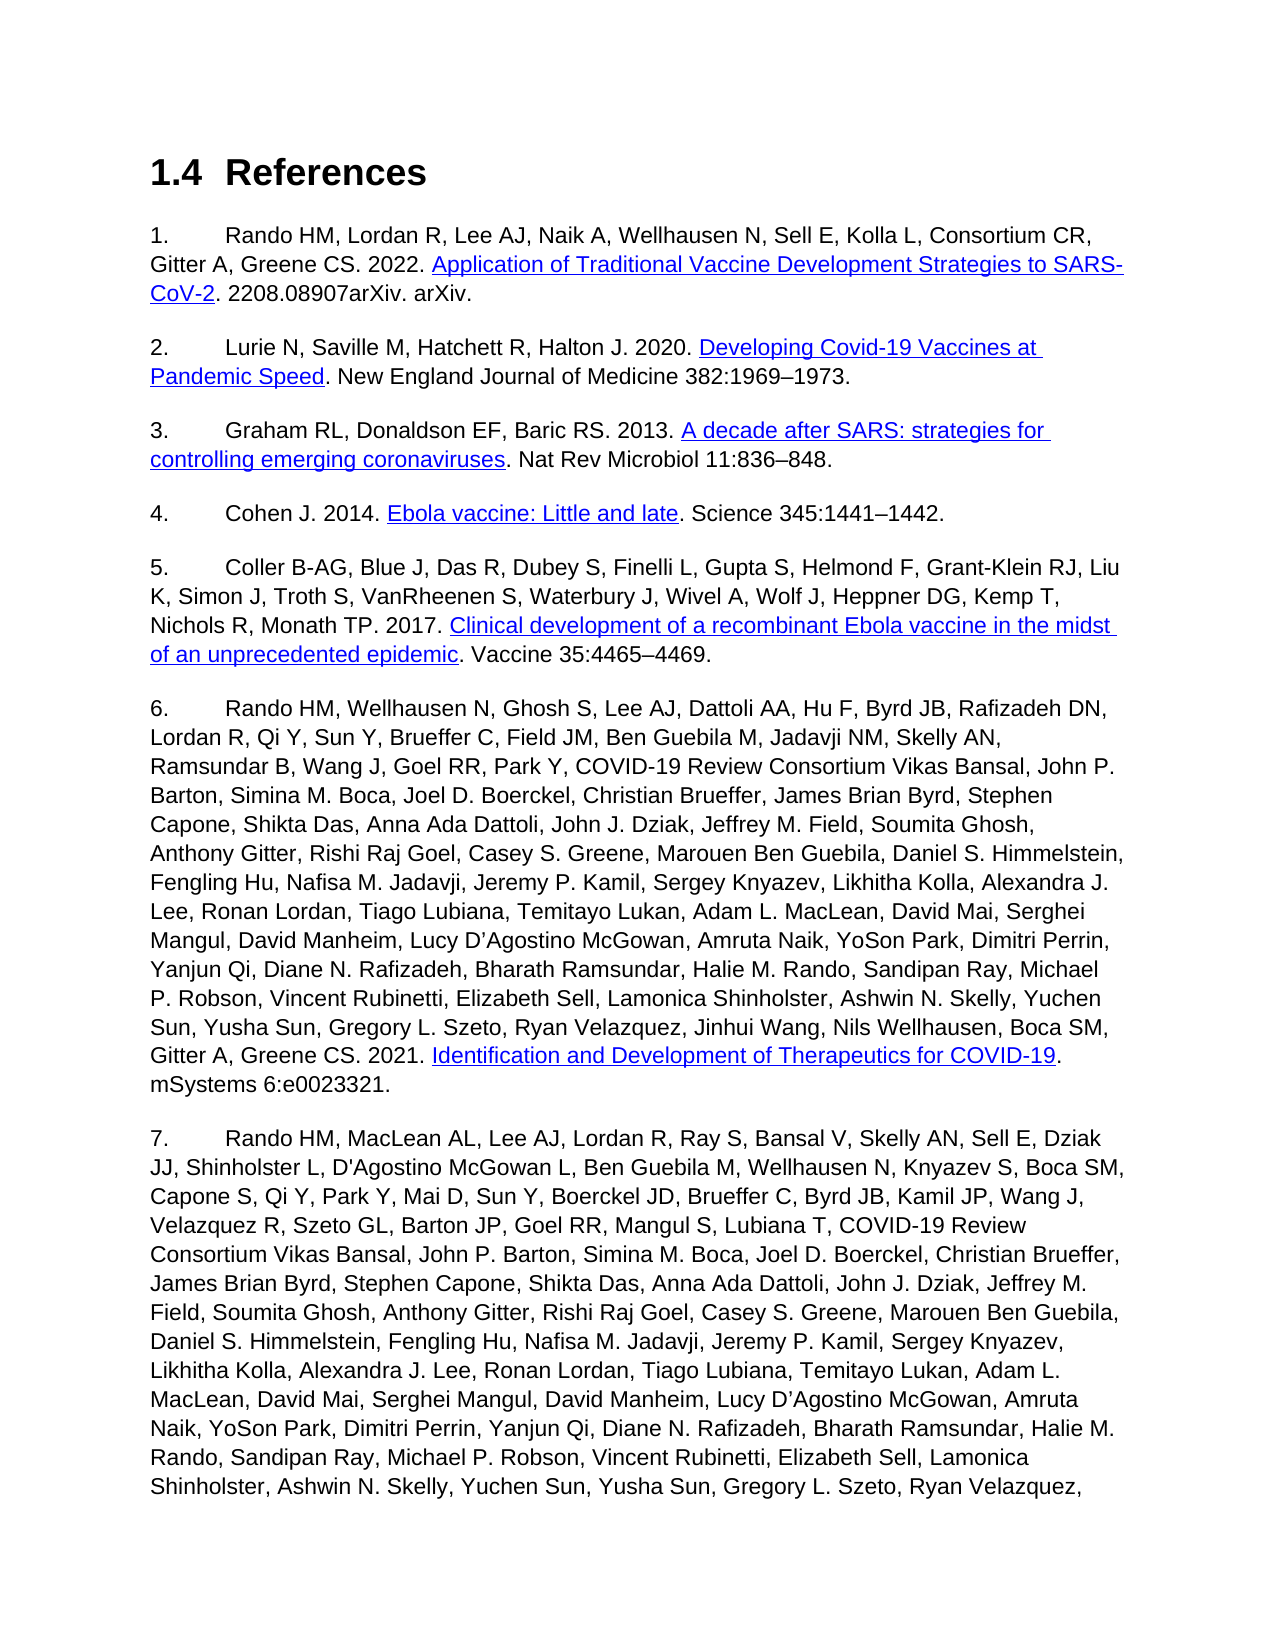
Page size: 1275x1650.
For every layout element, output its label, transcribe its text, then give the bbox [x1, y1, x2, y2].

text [150, 1125, 1125, 1499]
text 6. Rando HM, Wellhausen N, Ghosh S, Lee AJ, Dattoli AA, Hu F, Byrd JB, Rafizadeh DN, Lordan R, Qi Y, Sun Y, Brueffer C, Field JM, Ben Guebila M, Jadavji NM, Skelly AN, Ramsundar B, Wang J, Goel RR, Park Y, COVID-19 Review Consortium Vikas Bansal, John P. Barton, Simina M. Boca, Joel D. Boerckel, Christian Brueffer, James Brian Byrd, Stephen Capone, Shikta Das, Anna Ada Dattoli, John J. Dziak, Jeffrey M. Field, Soumita Ghosh, Anthony Gitter, Rishi Raj Goel, Casey S. Greene, Marouen Ben Guebila, Daniel S. Himmelstein, Fengling Hu, Nafisa M. Jadavji, Jeremy P. Kamil, Sergey Knyazev, Likhitha Kolla, Alexandra J. Lee, Ronan Lordan, Tiago Lubiana, Temitayo Lukan, Adam L. MacLean, David Mai, Serghei Mangul, David Manheim, Lucy D’Agostino McGowan, Amruta Naik, YoSon Park, Dimitri Perrin, Yanjun Qi, Diane N. Rafizadeh, Bharath Ramsundar, Halie M. Rando, Sandipan Ray, Michael P. Robson, Vincent Rubinetti, Elizabeth Sell, Lamonica Shinholster, Ashwin N. Skelly, Yuchen Sun, Yusha Sun, Gregory L. Szeto, Ryan Velazquez, Jinhui Wang, Nils Wellhausen, Boca SM, Gitter A, Greene CS. 2021. Identification and Development of Therapeutics for COVID-19. mSystems 6:e0023321. [150, 695, 1125, 1098]
text 4. Cohen J. 2014. Ebola vaccine: Little and late. Science 345:1441–1442. [150, 500, 1125, 526]
text 5. Coller B-AG, Blue J, Das R, Dubey S, Finelli L, Gupta S, Helmond F, Grant-Klein RJ, Liu K, Simon J, Troth S, VanRheenen S, Waterbury J, Wivel A, Wolf J, Heppner DG, Kemp T, Nichols R, Monath TP. 2017. Clinical development of a recombinant Ebola vaccine in the midst of an unprecedented epidemic. Vaccine 35:4465–4469. [150, 554, 1125, 667]
text 3. Graham RL, Donaldson EF, Baric RS. 2013. A decade after SARS: strategies for controlling emerging coronaviruses. Nat Rev Microbiol 11:836–848. [150, 417, 1125, 472]
subtitle 1.4 References [150, 150, 1125, 193]
text 1. Rando HM, Lordan R, Lee AJ, Naik A, Wellhausen N, Sell E, Kolla L, Consortium CR, Gitter A, Greene CS. 2022. Application of Traditional Vaccine Development Strategies to SARS-CoV-2. 2208.08907arXiv. arXiv. [150, 222, 1125, 307]
text 2. Lurie N, Saville M, Hatchett R, Halton J. 2020. Developing Covid-19 Vaccines at Pandemic Speed. New England Journal of Medicine 382:1969–1973. [150, 334, 1125, 389]
